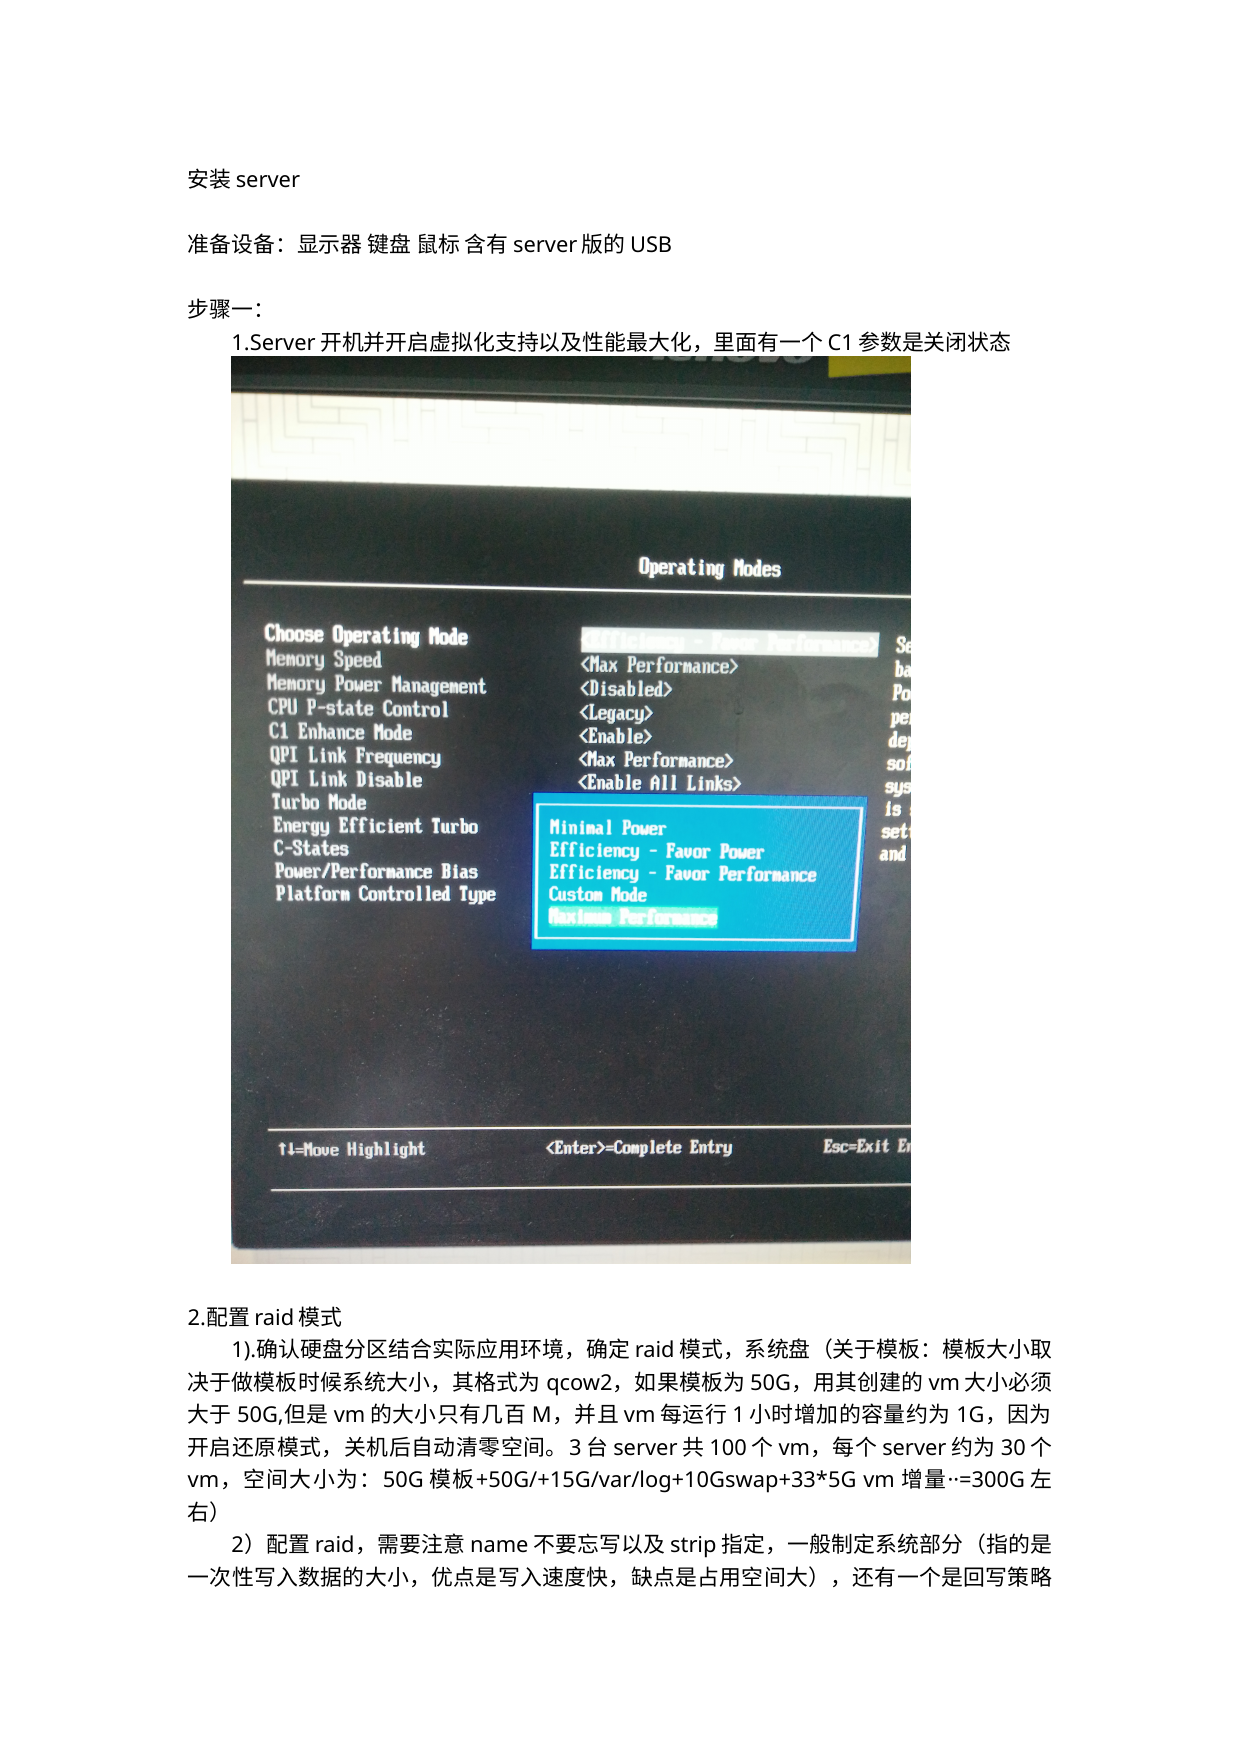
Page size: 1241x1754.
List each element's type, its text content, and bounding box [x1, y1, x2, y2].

text 1.Server开机并开启虚拟化支持以及性能最大化，里面有一个C1参数是关闭状态 [187, 324, 1053, 357]
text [187, 1527, 1053, 1592]
text 1).确认硬盘分区结合实际应用环境，确定raid模式，系统盘（关于模板：模板大小取决于做模板时候系统大小，其格式为qcow2，如果模板为50G，用其创建的vm大小必须大于50G,但是vm的大小只有几百M，并且vm每运行1小时增加的容量约为1G，因为开启还原模式，关机后自动清零空间。3台server共100个vm，每个server约为30个vm，空间大小为：50G模板+50G/+15G/var/log+10Gswap+33*5G vm增量··=300G左右） [187, 1332, 1053, 1527]
text 准备设备：显示器 键盘 鼠标 含有server版的USB [187, 227, 1053, 259]
text 步骤一： [187, 292, 1053, 324]
text 2.配置raid模式 [187, 1299, 1053, 1332]
text 安装server [187, 162, 1053, 194]
picture [231, 356, 911, 1264]
